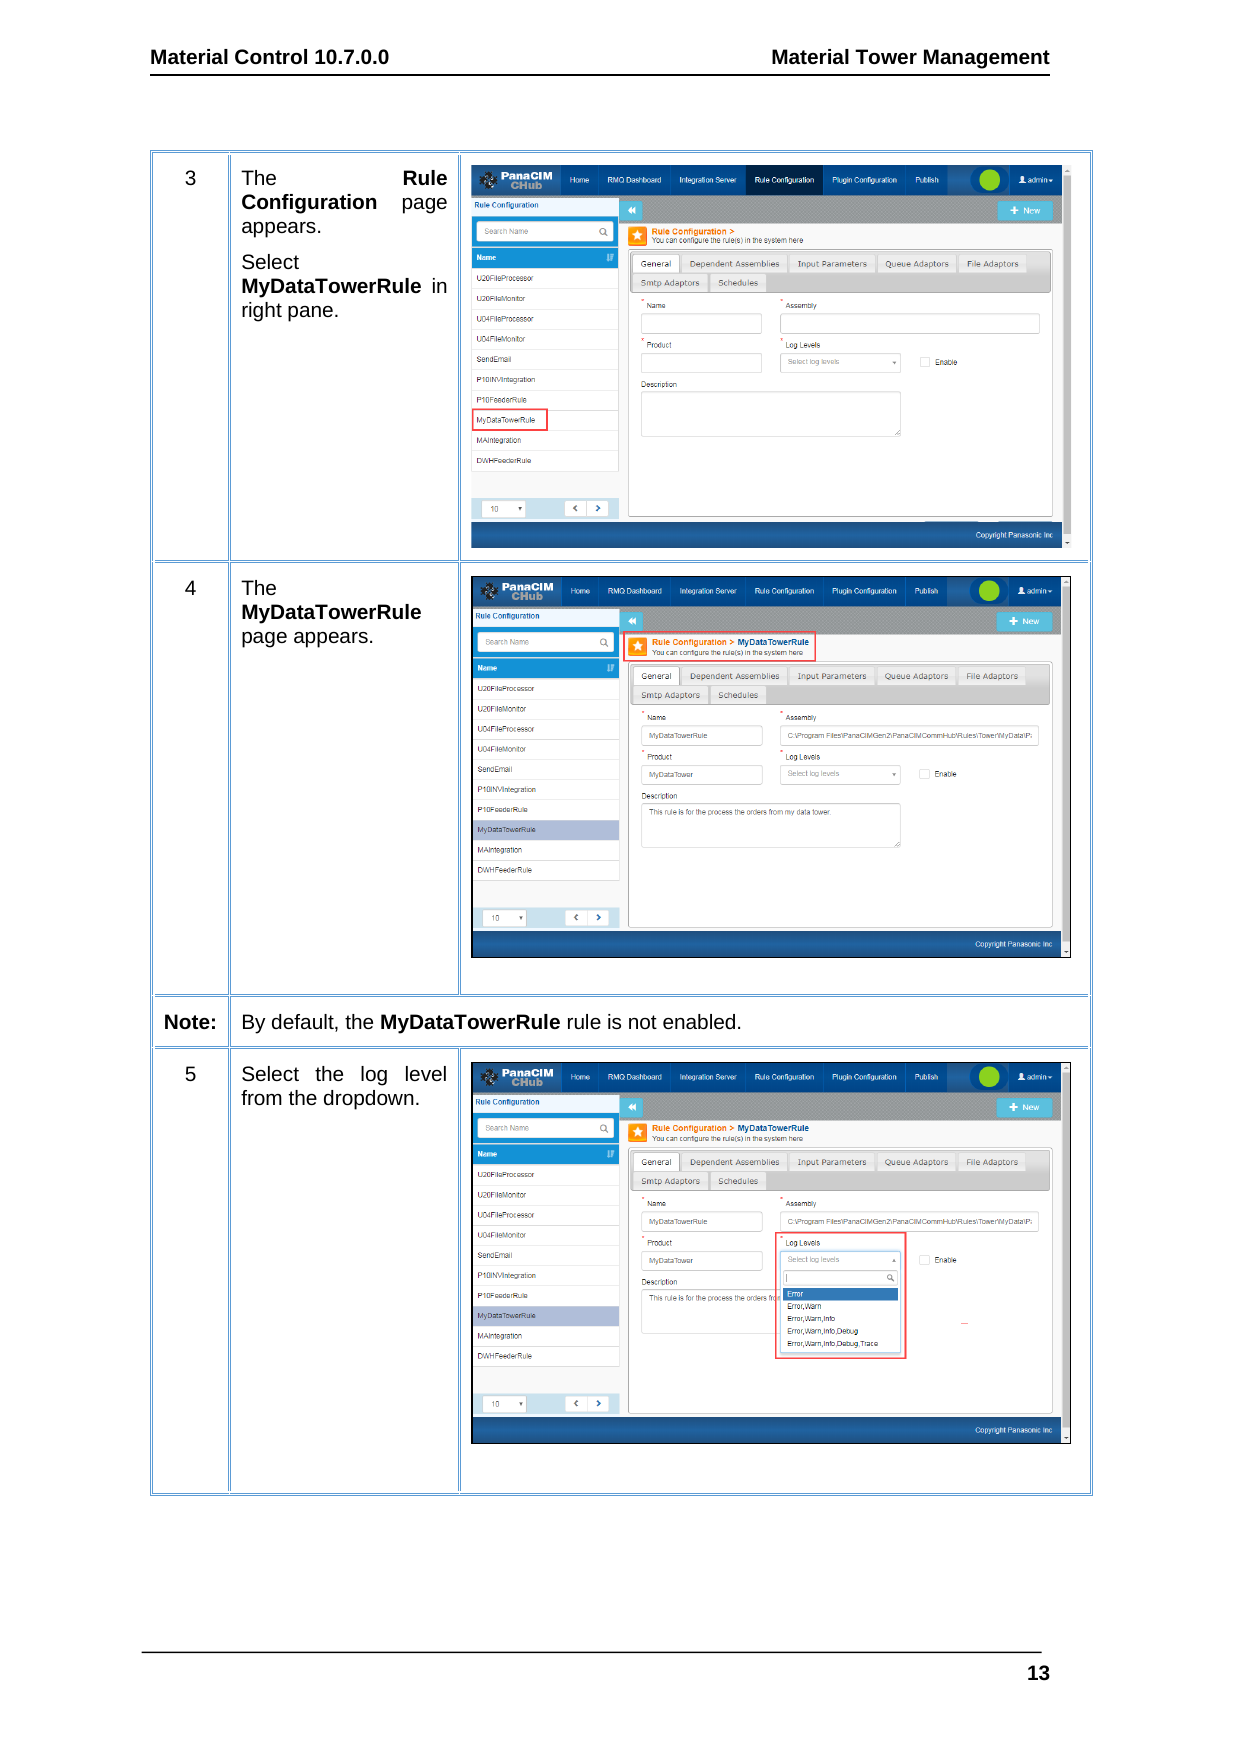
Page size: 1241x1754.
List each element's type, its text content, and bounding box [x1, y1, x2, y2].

table_cell The Rule Configuration page appears. Select MyDataTowerRule in right pane. [229, 153, 459, 560]
table_cell [460, 153, 1090, 560]
table_cell 3 [153, 153, 229, 560]
picture [473, 577, 1070, 957]
table_cell 4 [152, 560, 229, 994]
table_cell Select the log level from the dropdown. [229, 1049, 459, 1493]
picture [471, 165, 1072, 548]
table_cell [460, 1046, 1092, 1493]
picture [473, 1063, 1070, 1443]
table_cell 5 [152, 1046, 229, 1493]
table_cell Note: [152, 994, 229, 1046]
table_cell The MyDataTowerRule page appears. [231, 563, 458, 994]
table_cell [460, 560, 1092, 994]
table_cell By default, the MyDataTowerRule rule is not enabled. [229, 994, 1092, 1046]
